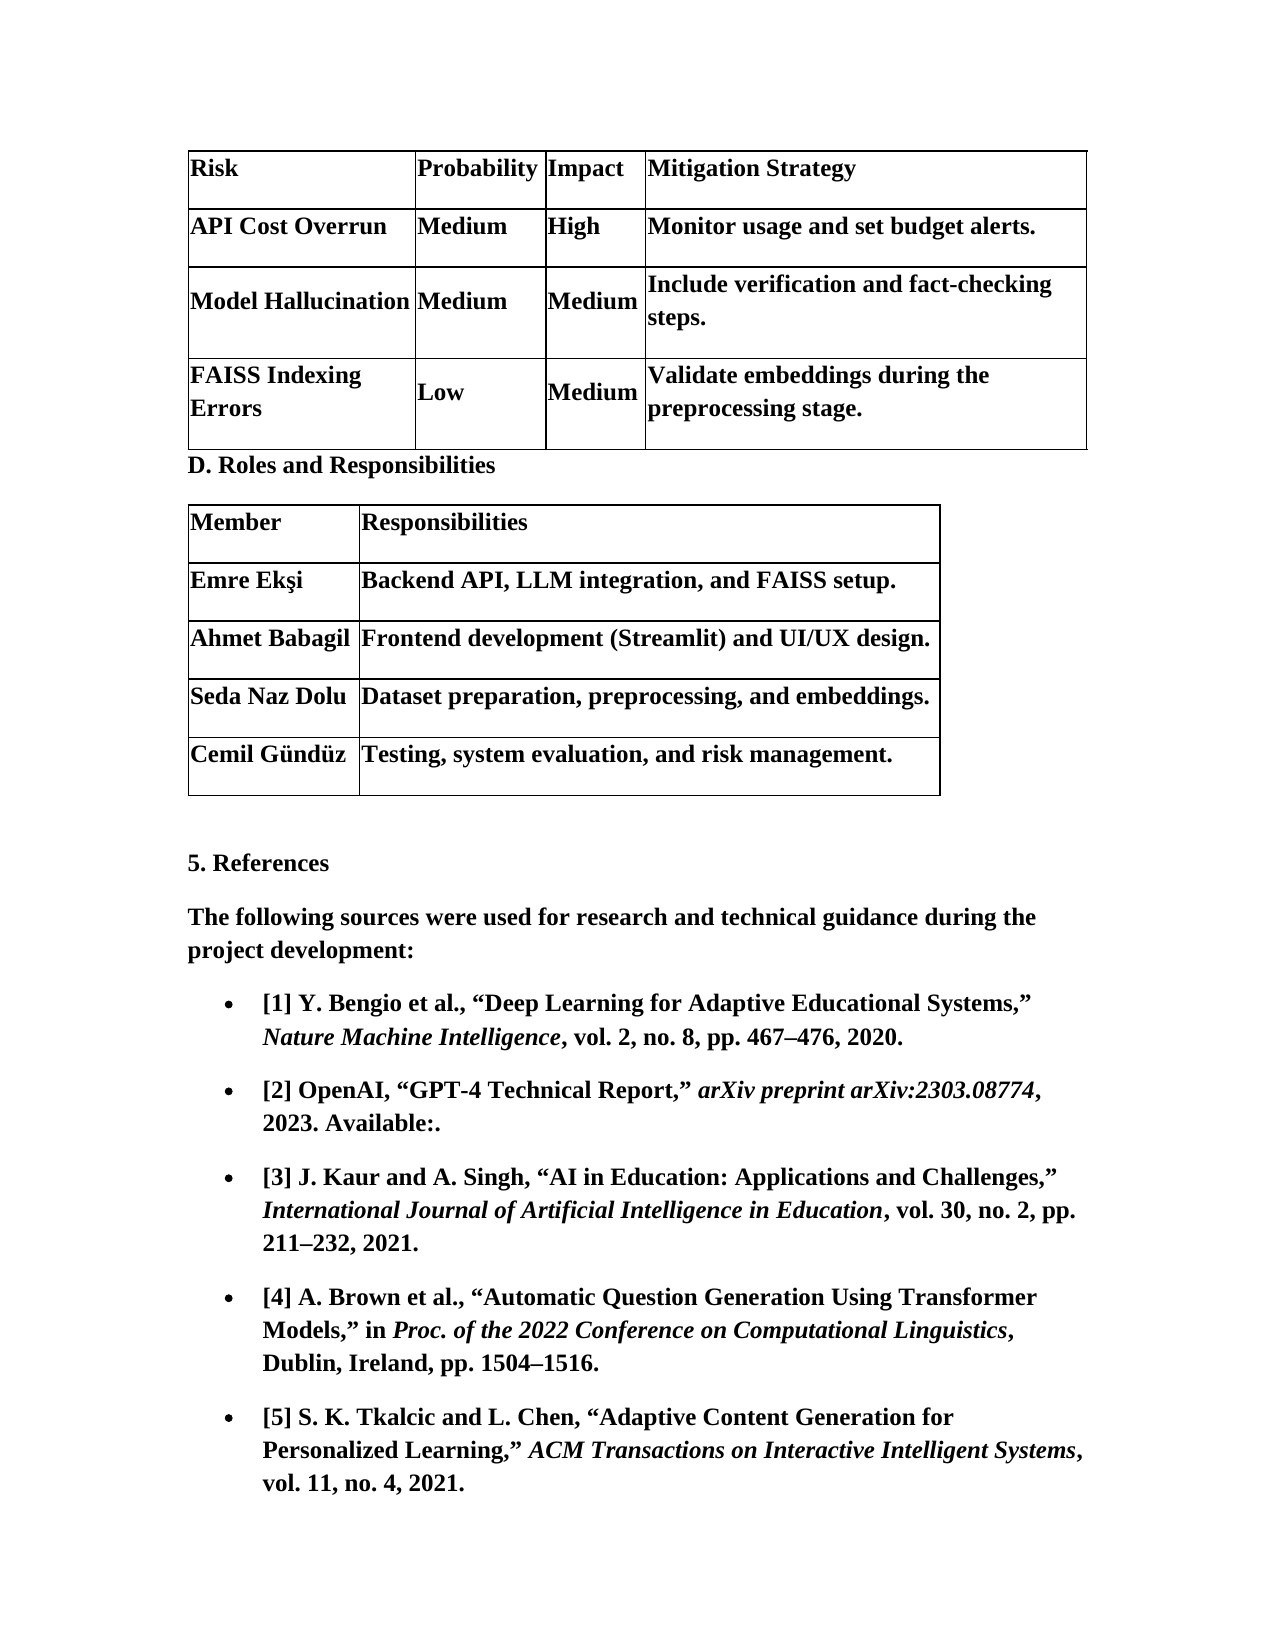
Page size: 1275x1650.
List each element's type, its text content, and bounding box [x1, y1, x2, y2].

table_cell Dataset preparation, preprocessing, and embeddings. [360, 680, 939, 736]
list [2] OpenAI, “GPT-4 Technical Report,” arXiv preprint arXiv:2303.08774, 2023. Available:. [225, 1075, 1087, 1137]
table_header Responsibilities [360, 506, 939, 562]
table_cell Medium [416, 268, 545, 357]
table_cell Medium [547, 359, 645, 448]
table_cell Validate embeddings during the preprocessing stage. [646, 359, 1086, 448]
text D. Roles and Responsibilities [187, 450, 1087, 479]
table_cell Backend API, LLM integration, and FAISS setup. [360, 564, 939, 620]
list [4] A. Brown et al., “Automatic Question Generation Using Transformer Models,” in Proc. of the 2022 Conference on Computational Linguistics, Dublin, Ireland, pp. 1504–1516. [225, 1282, 1087, 1377]
table_header Mitigation Strategy [646, 152, 1086, 208]
table_cell Model Hallucination [189, 268, 415, 357]
table_cell Medium [416, 210, 545, 266]
list [5] S. K. Tkalcic and L. Chen, “Adaptive Content Generation for Personalized Learning,” ACM Transactions on Interactive Intelligent Systems, vol. 11, no. 4, 2021. [225, 1402, 1087, 1497]
table_cell API Cost Overrun [189, 210, 415, 266]
table_cell Frontend development (Streamlit) and UI/UX design. [360, 622, 939, 678]
text The following sources were used for research and technical guidance during the project development: [187, 902, 1087, 963]
list [1] Y. Bengio et al., “Deep Learning for Adaptive Educational Systems,” Nature Machine Intelligence, vol. 2, no. 8, pp. 467–476, 2020. [225, 988, 1087, 1050]
table_cell Monitor usage and set budget alerts. [646, 210, 1086, 266]
table_cell Ahmet Babagil [189, 622, 359, 678]
text 5. References [187, 848, 1087, 877]
table_cell FAISS Indexing Errors [189, 359, 415, 448]
table_header Probability [416, 152, 545, 208]
table_cell High [547, 210, 645, 266]
table_header Risk [189, 152, 415, 208]
table_header Impact [547, 152, 645, 208]
table_cell Medium [547, 268, 645, 357]
table_cell Seda Naz Dolu [189, 680, 359, 736]
table_header Member [189, 506, 359, 562]
table_cell Include verification and fact-checking steps. [646, 268, 1086, 357]
table_cell Cemil Gündüz [189, 738, 359, 794]
list [3] J. Kaur and A. Singh, “AI in Education: Applications and Challenges,” International Journal of Artificial Intelligence in Education, vol. 30, no. 2, pp. 211–232, 2021. [225, 1162, 1087, 1257]
table_cell Emre Ekşi [189, 564, 359, 620]
table_cell Testing, system evaluation, and risk management. [360, 738, 939, 794]
table_cell Low [416, 359, 545, 448]
